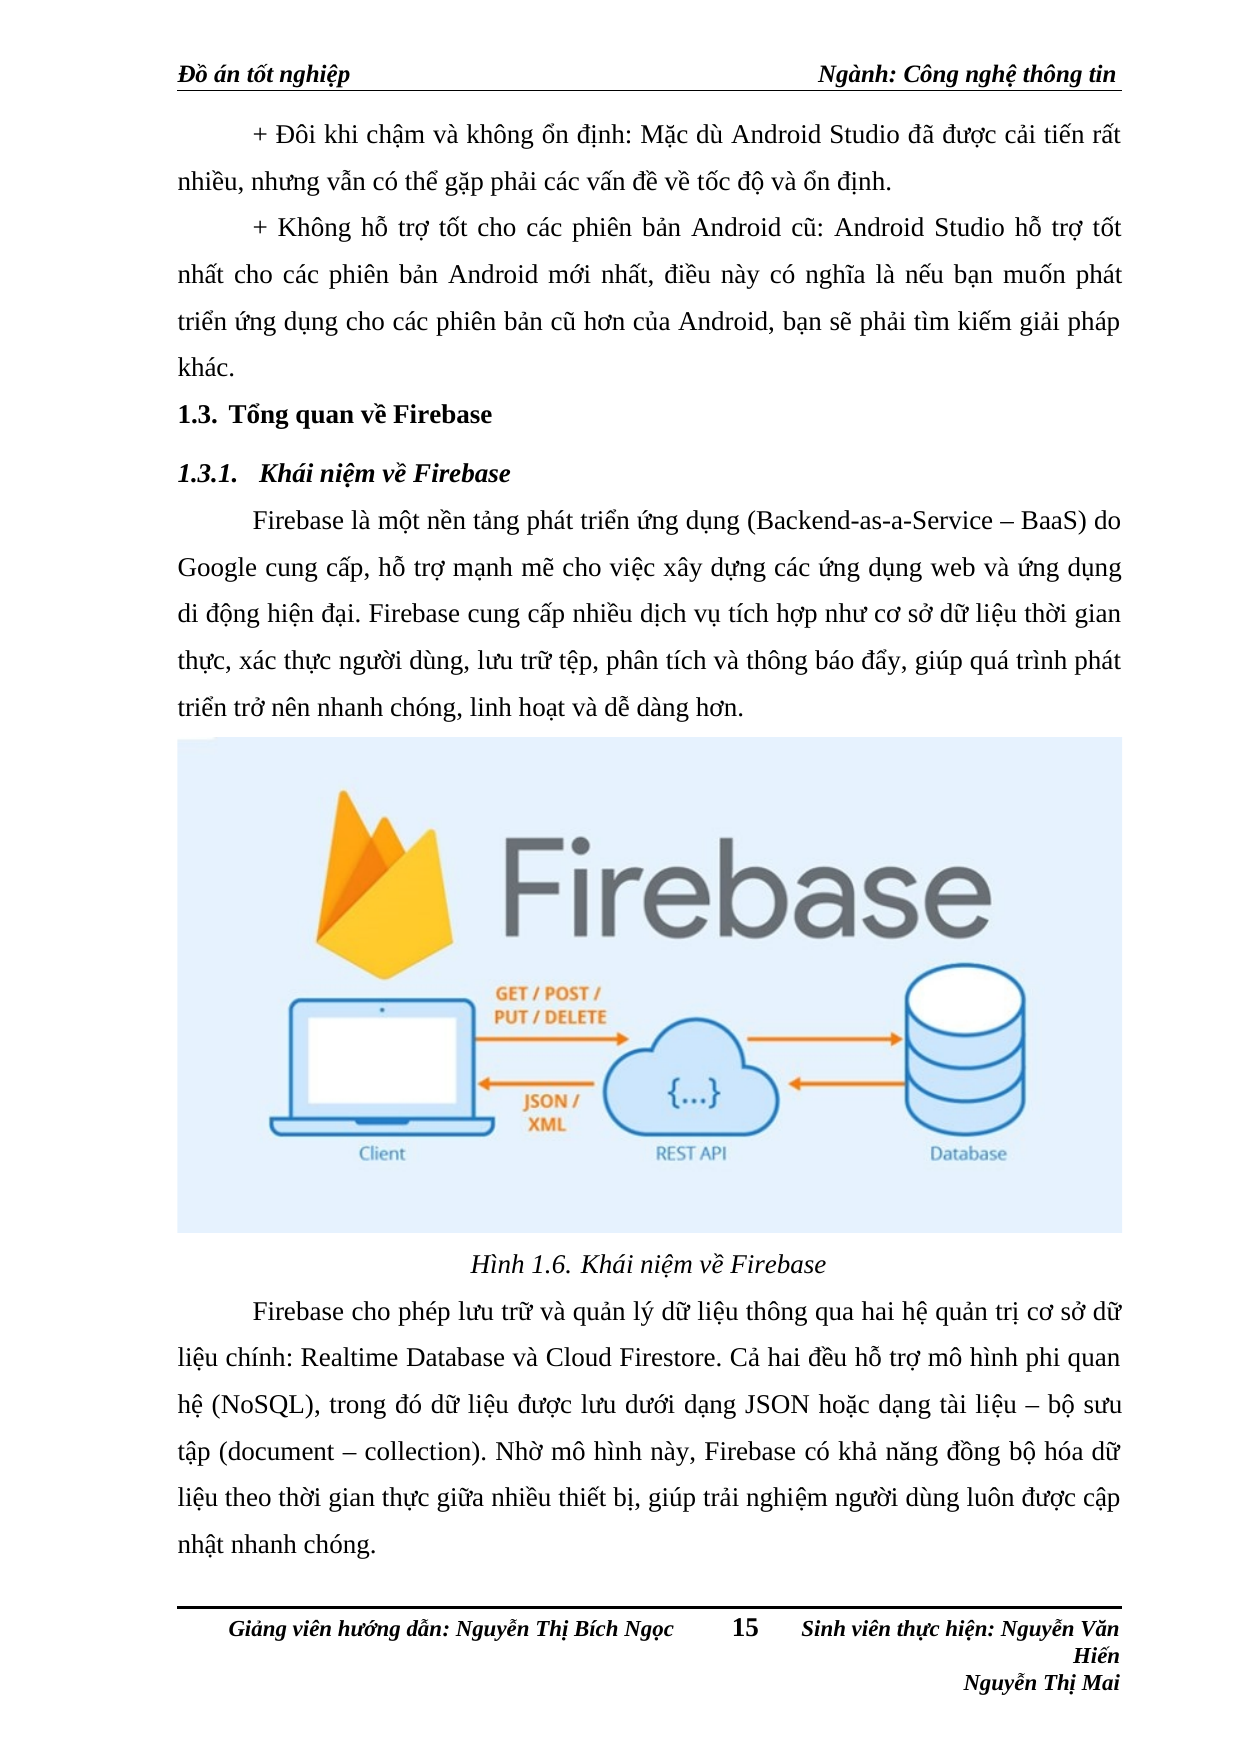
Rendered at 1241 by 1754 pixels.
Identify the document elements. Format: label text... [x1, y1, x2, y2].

text + Đôi khi chậm và không ổn định: Mặc dù Android Studio đã được cải tiến rất nhiều, nhưng vẫn có thể gặp phải các vấn đề về tốc độ và ổn định. [177, 118, 1122, 196]
text Khái niệm về Firebase [177, 1248, 1122, 1279]
text Firebase là một nền tảng phát triển ứng dụng (Backend-as-a-Service – BaaS) do Google cung cấp, hỗ trợ mạnh mẽ cho việc xây dựng các ứng dụng web và ứng dụng di động hiện đại. Firebase cung cấp nhiều dịch vụ tích hợp như cơ sở dữ liệu thời gian thực, xác thực người dùng, lưu trữ tệp, phân tích và thông báo đẩy, giúp quá trình phát triển trở nên nhanh chóng, linh hoạt và dễ dàng hơn. [177, 504, 1122, 722]
list Tổng quan về Firebase [177, 398, 1122, 429]
text Firebase cho phép lưu trữ và quản lý dữ liệu thông qua hai hệ quản trị cơ sở dữ liệu chính: Realtime Database và Cloud Firestore. Cả hai đều hỗ trợ mô hình phi quan hệ (NoSQL), trong đó dữ liệu được lưu dưới dạng JSON hoặc dạng tài liệu – bộ sưu tập (document – collection). Nhờ mô hình này, Firebase có khả năng đồng bộ hóa dữ liệu theo thời gian thực giữa nhiều thiết bị, giúp trải nghiệm người dùng luôn được cập nhật nhanh chóng. [177, 1294, 1122, 1559]
picture [177, 737, 1123, 1233]
list Khái niệm về Firebase [177, 457, 1122, 488]
text + Không hỗ trợ tốt cho các phiên bản Android cũ: Android Studio hỗ trợ tốt nhất cho các phiên bản Android mới nhất, điều này có nghĩa là nếu bạn muốn phát triển ứng dụng cho các phiên bản cũ hơn của Android, bạn sẽ phải tìm kiếm giải pháp khác. [177, 211, 1122, 383]
